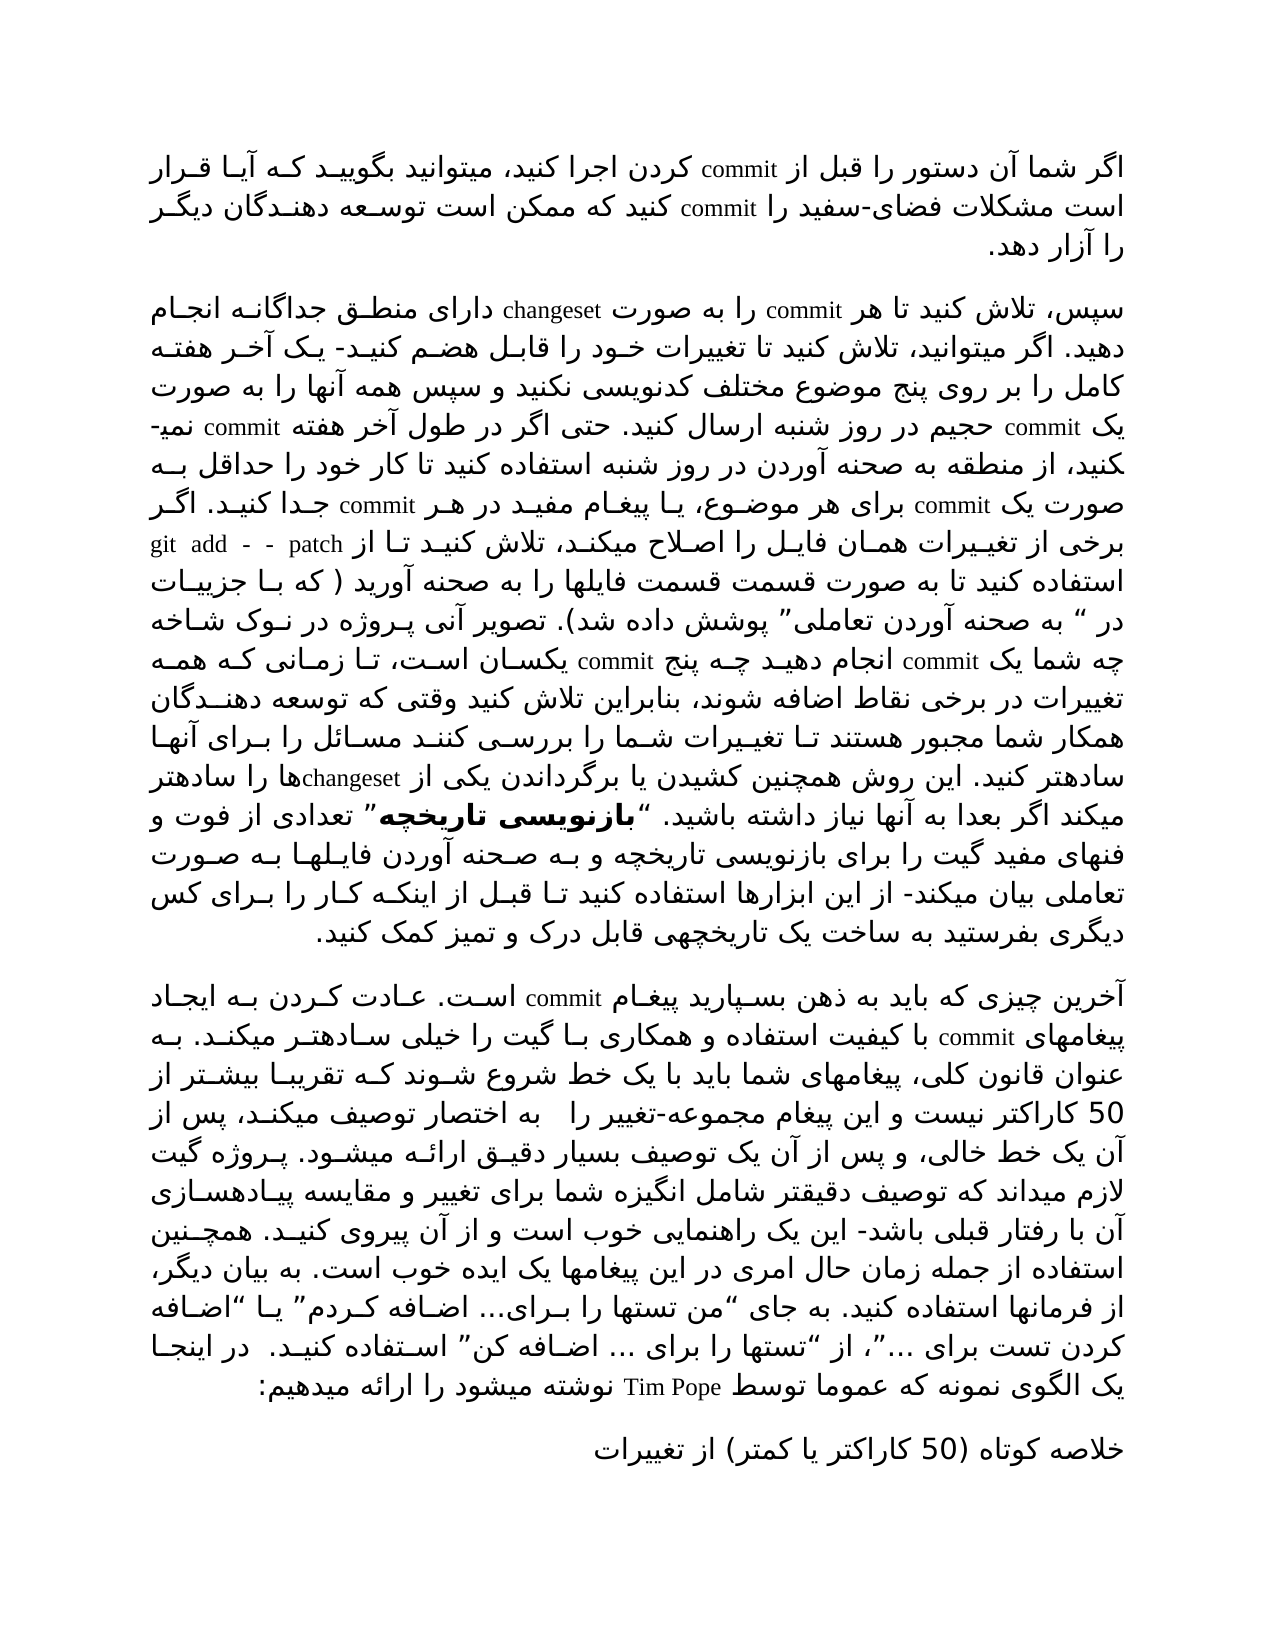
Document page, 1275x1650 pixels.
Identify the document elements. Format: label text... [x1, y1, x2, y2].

text سپس، تلاش کنید تا هر commit را به صورت changeset دارای منطق جداگانه انجام دهید. اگر میتوانید، تلاش کنید تا تغییرات خود را قابل هضم کنید- یک آخر هفته کامل را بر روی پنج موضوع مختلف کدنویسی نکنید و سپس همه آنها را به صورت یک commit حجیم در روز شنبه ارسال کنید. حتی اگر در طول آخر هفته commit نمیکنید، از منطقه به صحنه آوردن در روز شنبه استفاده کنید تا کار خود را حداقل به صورت یک commit برای هر موضوع، یا پیغام مفید در هر commit جدا کنید. اگر برخی از تغییرات همان فایل را اصلاح میکند، تلاش کنید تا از git add - - patch استفاده کنید تا به صورت قسمت قسمت فایلها را به صحنه آورید ( که با جزییات در “ به صحنه آوردن تعاملی” پوشش داده شد). تصویر آنی پروژه در نوک شاخه چه شما یک commit انجام دهید چه پنج commit یکسان است، تا زمانی که همه تغییرات در برخی نقاط اضافه شوند، بنابراین تلاش کنید وقتی که توسعه دهندگان همکار شما مجبور هستند تا تغییرات شما را بررسی کنند مسائل را برای آنها سادهتر کنید. این روش همچنین کشیدن یا برگرداندن یکی از changesetها را سادهتر میکند اگر بعدا به آنها نیاز داشته باشید. “بازنویسی تاریخچه” تعدادی از فوت و فنهای مفید گیت را برای بازنویسی تاریخچه و به صحنه آوردن فایلها به صورت تعاملی بیان میکند- از این ابزارها استفاده کنید تا قبل از اینکه کار را برای کس دیگری بفرستید به ساخت یک تاریخچهی قابل درک و تمیز کمک کنید. [150, 292, 1125, 949]
text آخرین چیزی که باید به ذهن بسپارید پیغام commit است. عادت کردن به ایجاد پیغامهای commit با کیفیت استفاده و همکاری با گیت را خیلی سادهتر میکند. به عنوان قانون کلی، پیغامهای شما باید با یک خط شروع شوند که تقریبا بیشتر از 50 کاراکتر نیست و این پیغام مجموعه-تغییر را به اختصار توصیف میکند، پس از آن یک خط خالی، و پس از آن یک توصیف بسیار دقیق ارائه میشود. پروژه گیت لازم میداند که توصیف دقیقتر شامل انگیزه شما برای تغییر و مقایسه پیادهسازی آن با رفتار قبلی باشد- این یک راهنمایی خوب است و از آن پیروی کنید. همچنین استفاده از جمله زمان حال امری در این پیغامها یک ایده خوب است. به بیان دیگر، از فرمانها استفاده کنید. به جای “من تستها را برای... اضافه کردم” یا “اضافه کردن تست برای ...”، از “تستها را برای ... اضافه کن” استفاده کنید. در اینجا یک الگوی نمونه که عموما توسط Tim Pope نوشته میشود را ارائه میدهیم: [150, 979, 1125, 1403]
text اگر شما آن دستور را قبل از commit کردن اجرا کنید، میتوانید بگویید که آیا قرار است مشکلات فضای-سفید را commit کنید که ممکن است توسعه دهندگان دیگر را آزار دهد. [150, 150, 1125, 262]
text خلاصه کوتاه (50 کاراکتر یا کمتر) از تغییرات [150, 1433, 1125, 1467]
